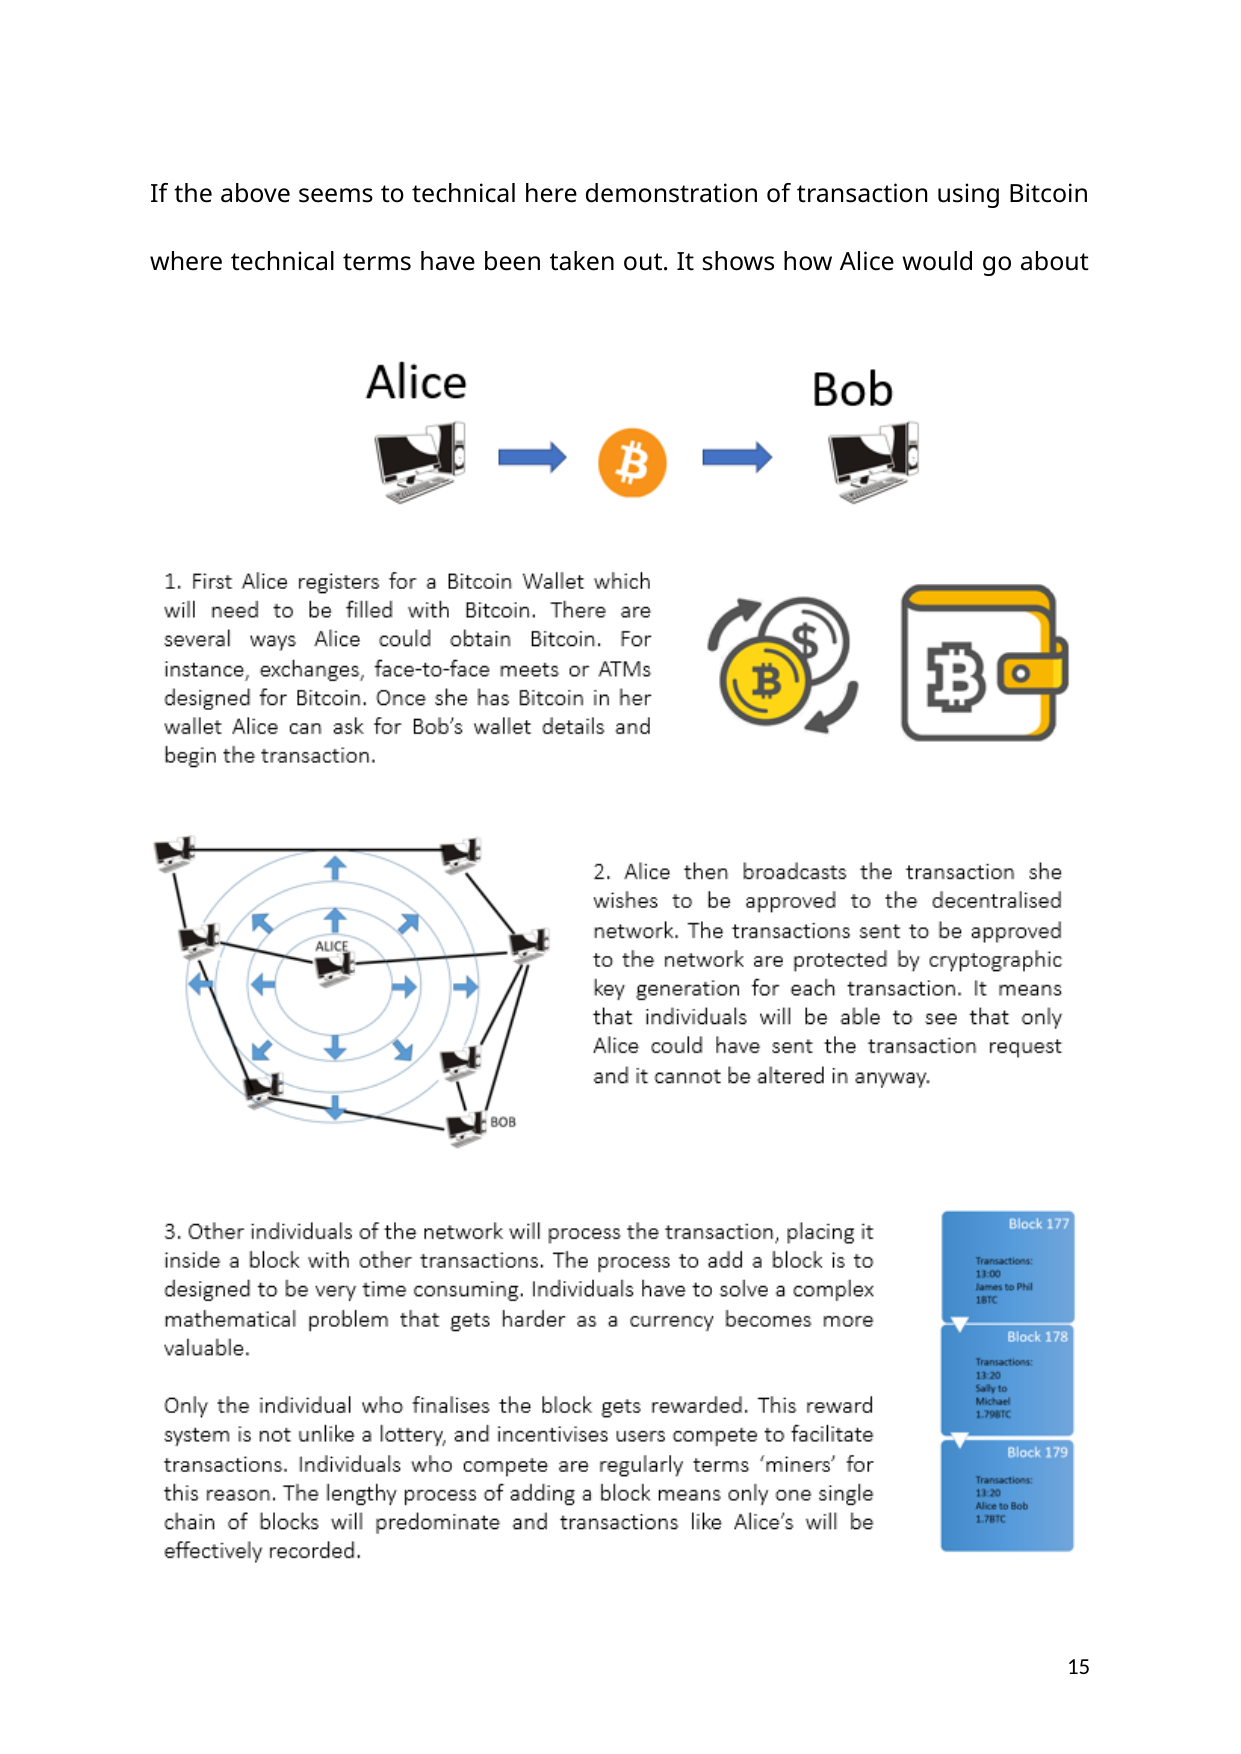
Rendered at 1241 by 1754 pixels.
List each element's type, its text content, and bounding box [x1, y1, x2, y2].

text If the above seems to technical here demonstration of transaction using Bitcoin where technical terms have been taken out. It shows how Alice would go about transferring Bitcoin to Bob. [150, 175, 1090, 278]
picture [83, 338, 1148, 1585]
